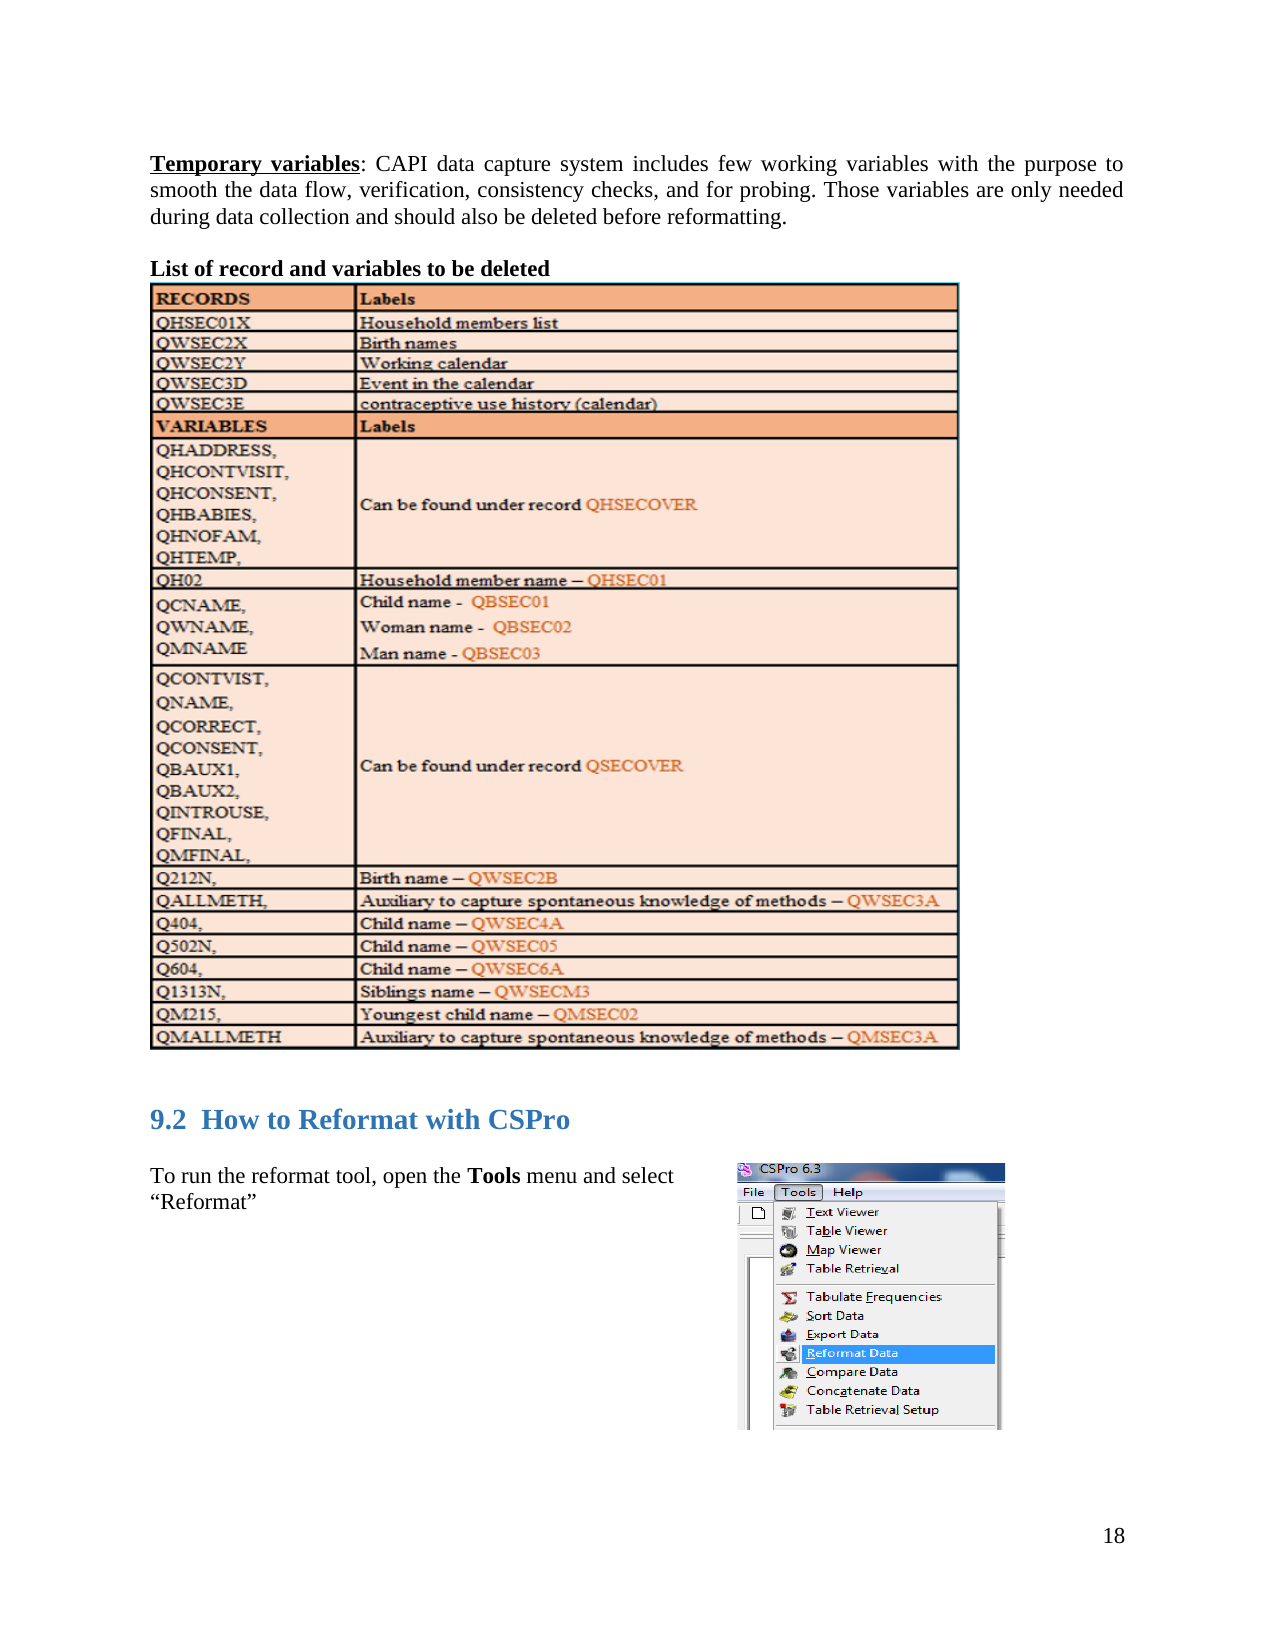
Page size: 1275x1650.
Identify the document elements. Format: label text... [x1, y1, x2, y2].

text List of record and variables to be deleted [150, 255, 1125, 282]
text Temporary variables: CAPI data capture system includes few working variables with the purpose to smooth the data flow, verification, consistency checks, and for probing. Those variables are only needed during data collection and should also be deleted before reformatting. [150, 150, 1125, 229]
subtitle 9.2 How to Reformat with CSPro [150, 1102, 1125, 1136]
text To run the reformat tool, open the Tools menu and select “Reformat” [150, 1162, 1125, 1214]
picture [737, 1163, 1006, 1430]
picture [150, 282, 960, 1050]
